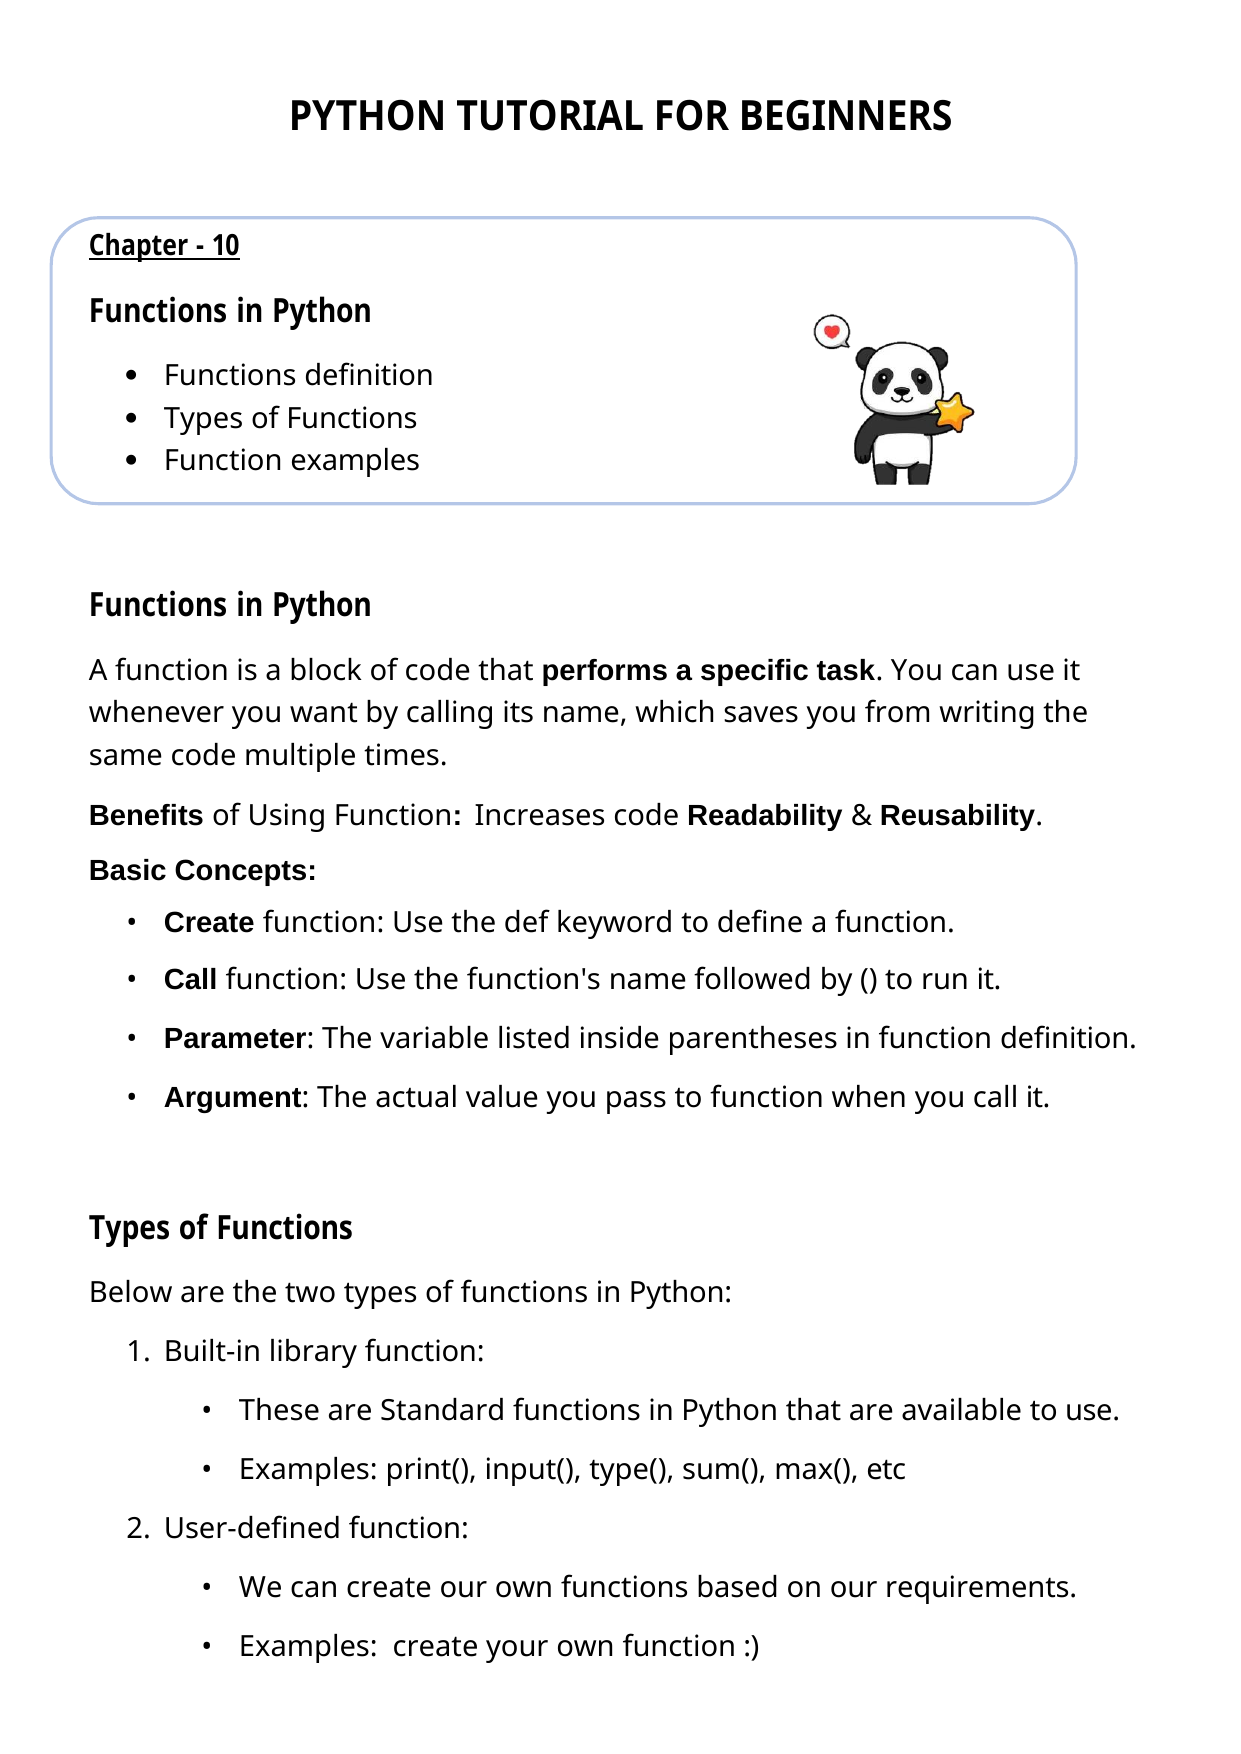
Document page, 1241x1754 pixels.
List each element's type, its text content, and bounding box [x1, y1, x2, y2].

subtitle Functions in Python [89, 581, 1226, 627]
list Examples: print(), input(), type(), sum(), max(), etc [201, 1448, 1226, 1488]
text Benefits of Using Function: Increases code Readability & Reusability. Basic Concepts: [89, 794, 1078, 886]
text Below are the two types of functions in Python: [89, 1271, 1226, 1311]
subtitle PYTHON TUTORIAL FOR BEGINNERS [105, 92, 1136, 140]
list Call function: Use the function's name followed by () to run it. [126, 958, 1226, 998]
text A function is a block of code that performs a specific task. You can use it whenever you want by calling its name, which saves you from writing the same code multiple times. [89, 649, 1139, 774]
list Argument: The actual value you pass to function when you call it. [126, 1076, 1226, 1116]
list Built-in library function: [126, 1330, 1226, 1370]
list These are Standard functions in Python that are available to use. [201, 1389, 1226, 1429]
subtitle Types of Functions [89, 1204, 1226, 1249]
list Examples: create your own function :) [201, 1626, 1226, 1665]
list We can create our own functions based on our requirements. [201, 1566, 1226, 1606]
list Parameter: The variable listed inside parentheses in function definition. [126, 1017, 1226, 1057]
picture [813, 313, 975, 485]
list User-defined function: [126, 1508, 1226, 1547]
list Create function: Use the def keyword to define a function. [126, 906, 1226, 939]
